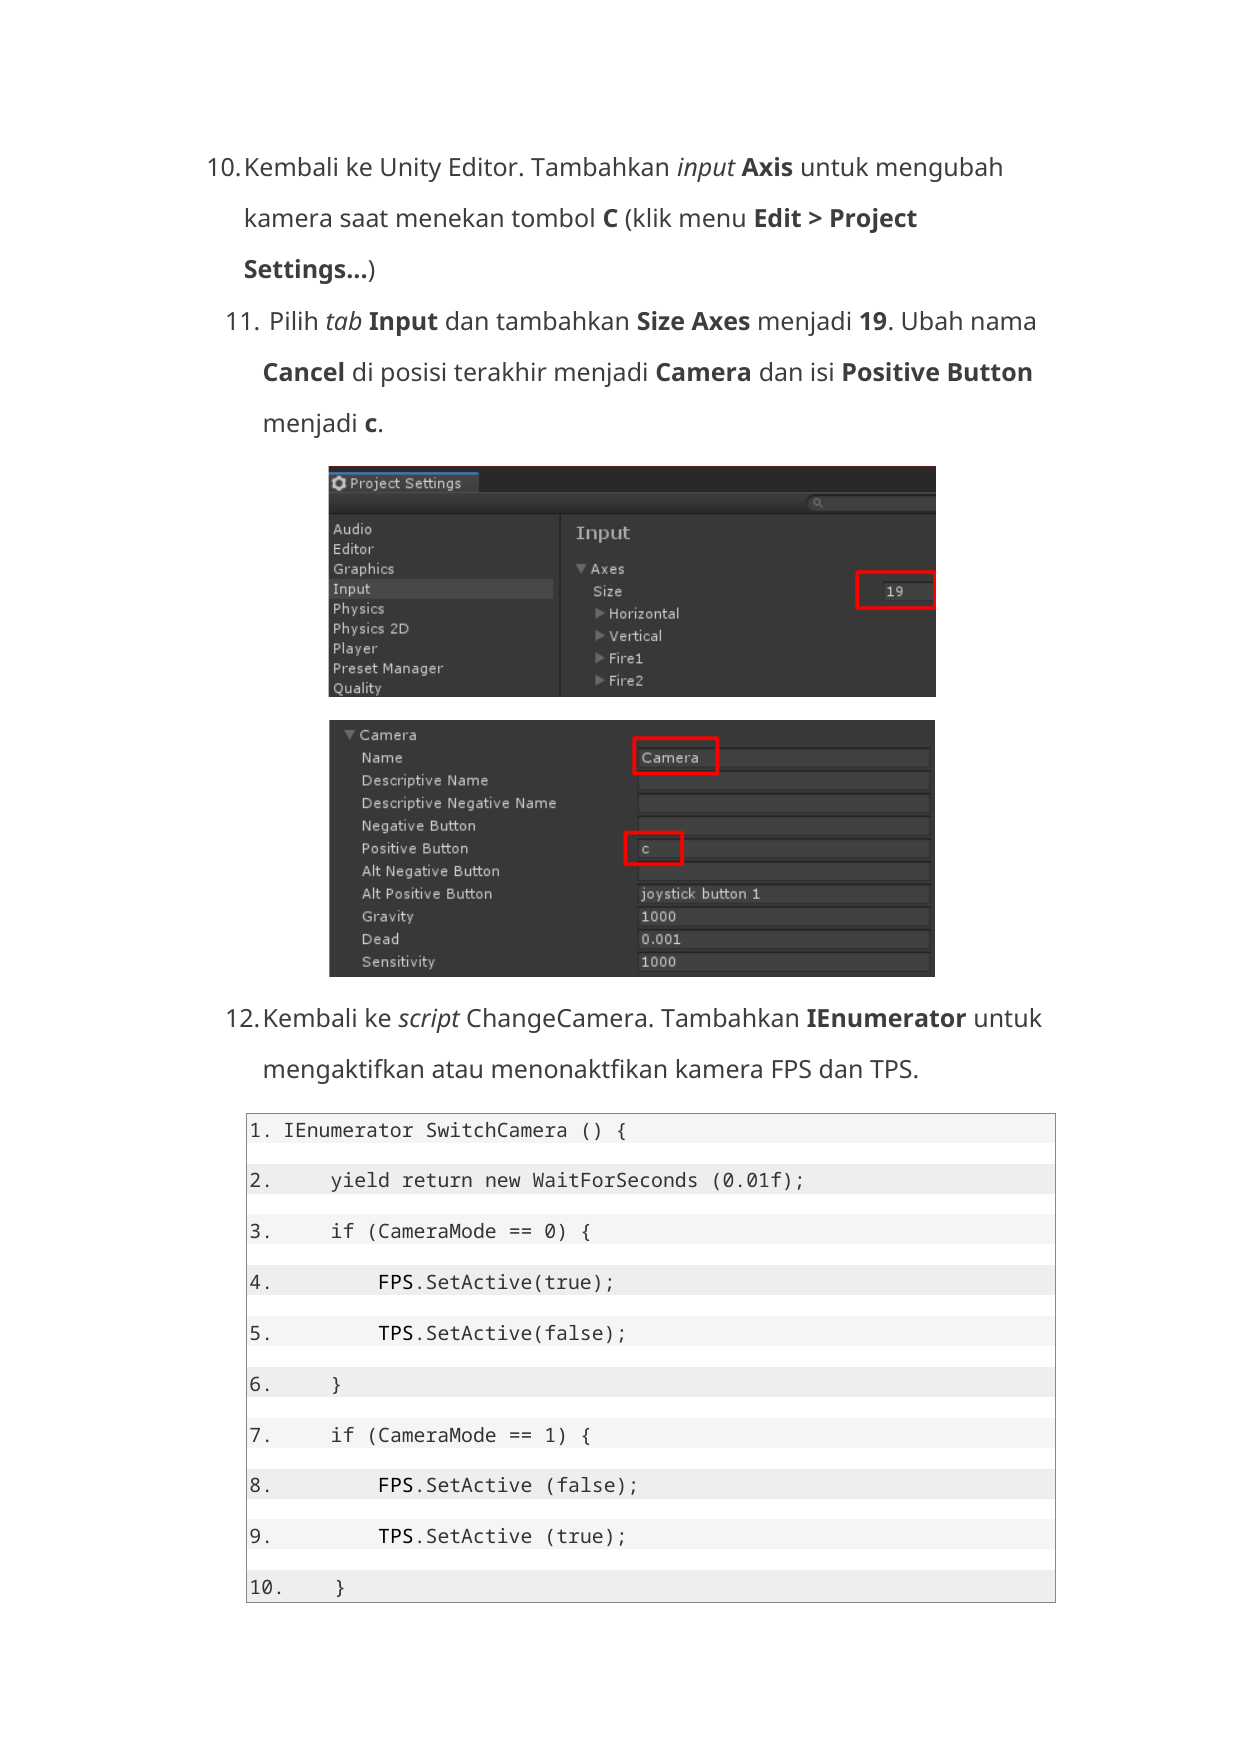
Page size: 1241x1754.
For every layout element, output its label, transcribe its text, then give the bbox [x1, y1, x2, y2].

list if (CameraMode == 1) { [247, 1418, 1055, 1448]
list TPS.SetActive(false); [247, 1316, 1055, 1346]
list Pilih tab Input dan tambahkan Size Axes menjadi 19. Ubah nama Cancel di posisi terakhir menjadi Camera dan isi Positive Button menjadi c. [225, 303, 1053, 439]
list yield return new WaitForSeconds (0.01f); [247, 1164, 1055, 1194]
list FPS.SetActive(true); [247, 1265, 1055, 1295]
picture [329, 720, 935, 977]
list IEnumerator SwitchCamera () { [247, 1114, 1055, 1143]
picture [328, 466, 936, 697]
list TPS.SetActive (true); [247, 1519, 1055, 1549]
list Kembali ke Unity Editor. Tambahkan input Axis untuk mengubah kamera saat menekan tombol C (klik menu Edit > Project Settings...) [206, 150, 1053, 286]
list if (CameraMode == 0) { [247, 1214, 1055, 1244]
list FPS.SetActive (false); [247, 1469, 1055, 1499]
list } [247, 1570, 1055, 1602]
list Kembali ke script ChangeCamera. Tambahkan IEnumerator untuk mengaktifkan atau menonaktfikan kamera FPS dan TPS. [225, 1000, 1053, 1085]
list } [247, 1367, 1055, 1397]
